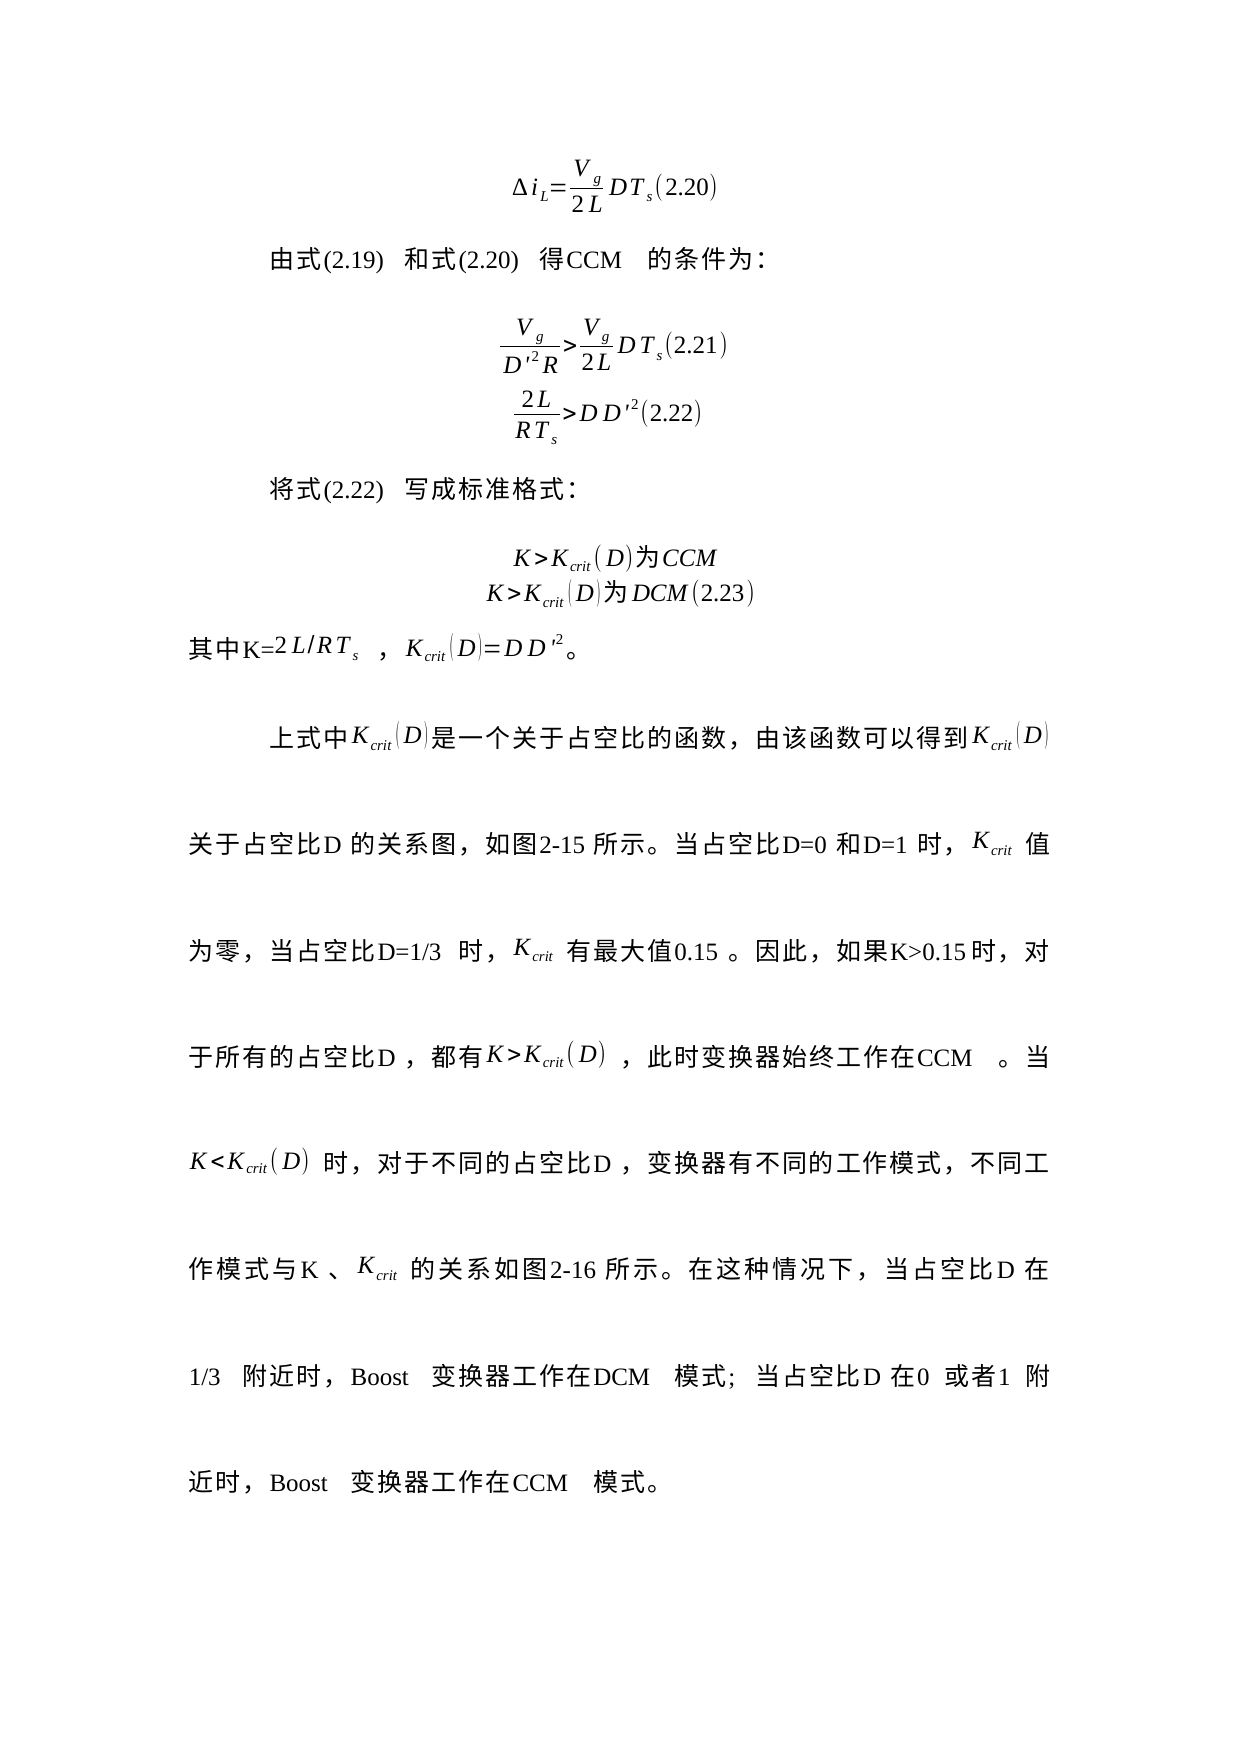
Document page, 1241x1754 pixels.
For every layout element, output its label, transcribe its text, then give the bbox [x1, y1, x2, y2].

text 其中K=，。 [188, 612, 1052, 683]
text 将式(2.22)写成标准格式： [188, 452, 1052, 523]
text 由式(2.19)和式(2.20)得CCM的条件为： [188, 222, 1052, 293]
text 上式中是一个关于占空比的函数，由该函数可以得到关于占空比D的关系图，如图2-15所示。当占空比D=0和D=1时，值为零，当占空比D=1/3时，有最大值0.15。因此，如果K>0.15时，对于所有的占空比D，都有，此时变换器始终工作在CCM。当时，对于不同的占空比D，变换器有不同的工作模式，不同工作模式与K、的关系如图2-16所示。在这种情况下，当占空比D在1/3附近时，Boost变换器工作在DCM模式;当占空比D在0或者1附近时，Boost变换器工作在CCM模式。 [188, 701, 1052, 1516]
